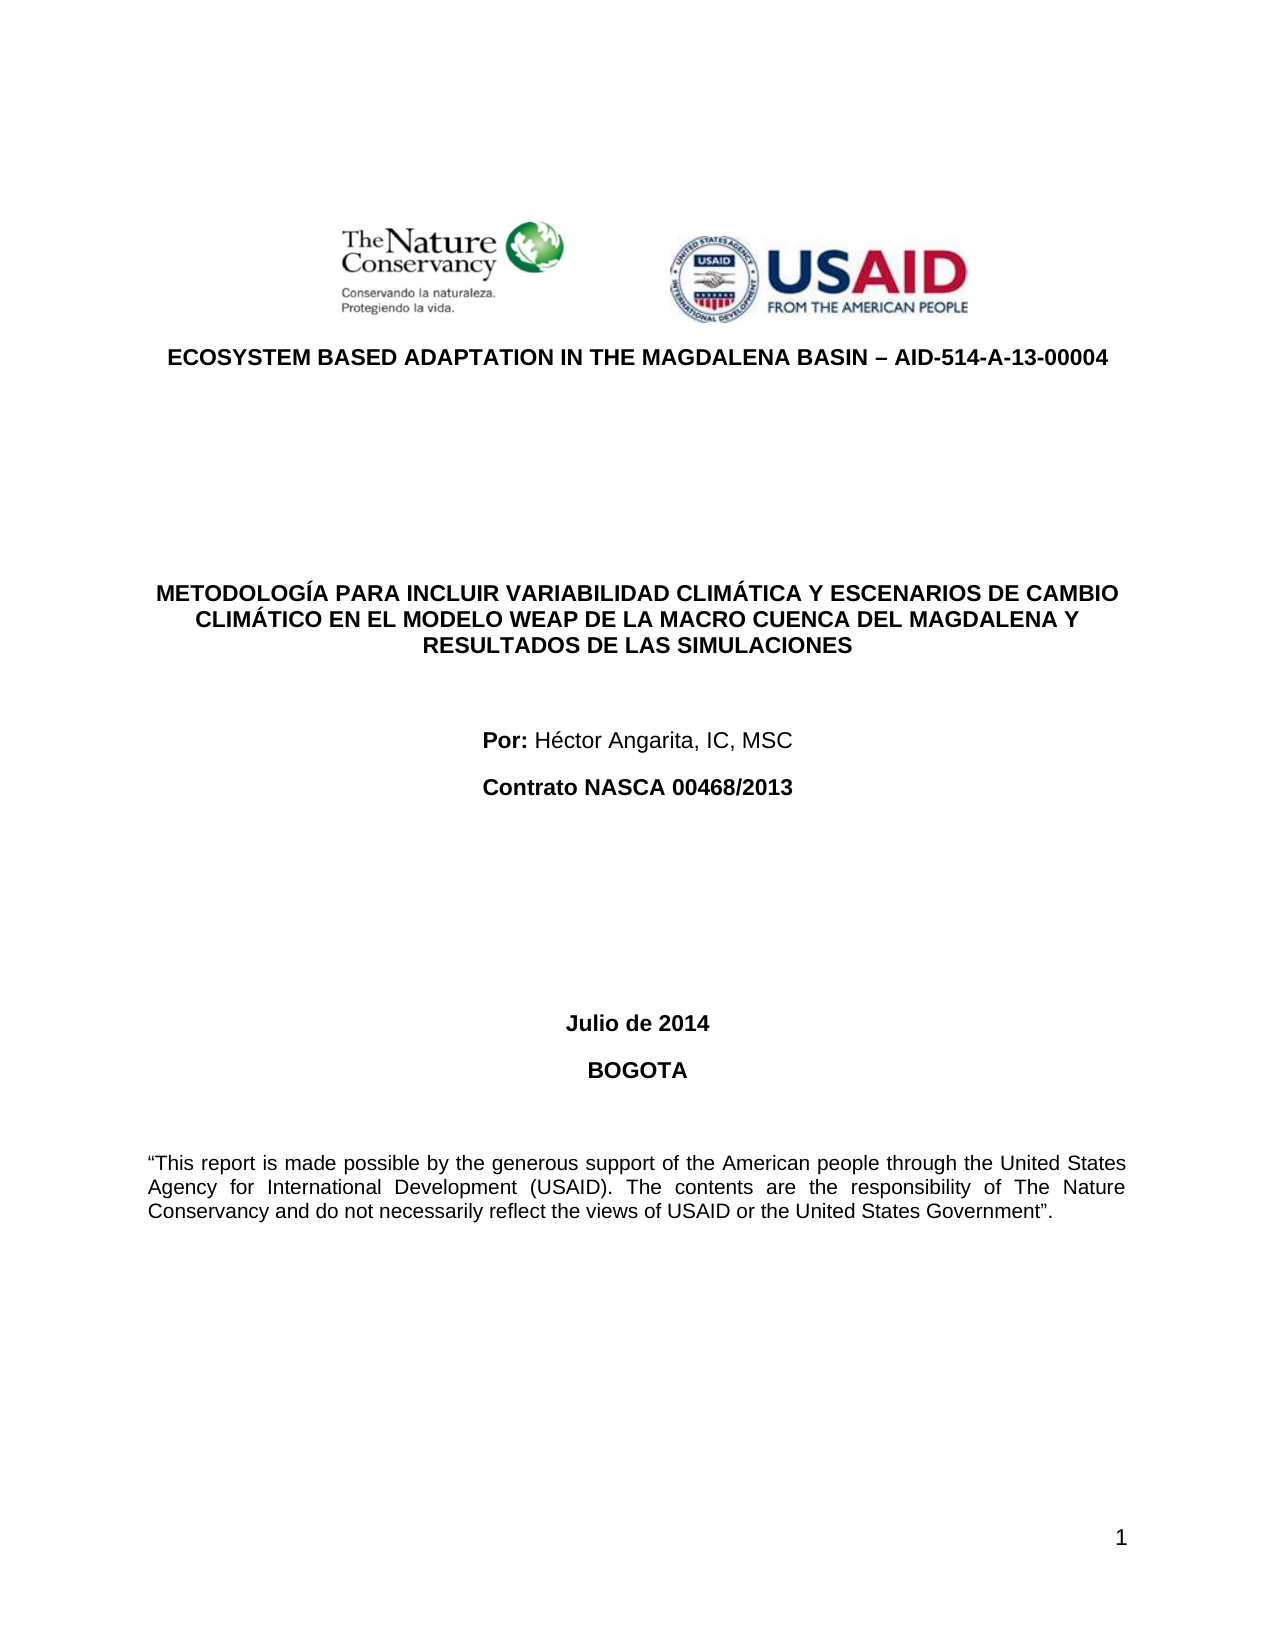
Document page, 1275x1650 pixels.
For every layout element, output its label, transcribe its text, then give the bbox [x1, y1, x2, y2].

text ECOSYSTEM BASED ADAPTATION IN THE MAGDALENA BASIN – AID-514-A-13-00004 [148, 343, 1127, 370]
picture [669, 236, 969, 323]
picture [332, 215, 575, 323]
text BOGOTA [148, 1057, 1127, 1083]
text Por: Héctor Angarita, IC, MSC [148, 727, 1127, 753]
text METODOLOGÍA PARA INCLUIR VARIABILIDAD CLIMÁTICA Y ESCENARIOS DE CAMBIO CLIMÁTICO EN EL MODELO WEAP DE LA MACRO CUENCA DEL MAGDALENA Y RESULTADOS DE LAS SIMULACIONES [148, 579, 1127, 658]
text Contrato NASCA 00468/2013 [148, 774, 1127, 800]
text “This report is made possible by the generous support of the American people through the United States Agency for International Development (USAID). The contents are the responsibility of The Nature Conservancy and do not necessarily reflect the views of USAID or the United States Government”. [148, 1151, 1127, 1223]
text Julio de 2014 [148, 1010, 1127, 1036]
